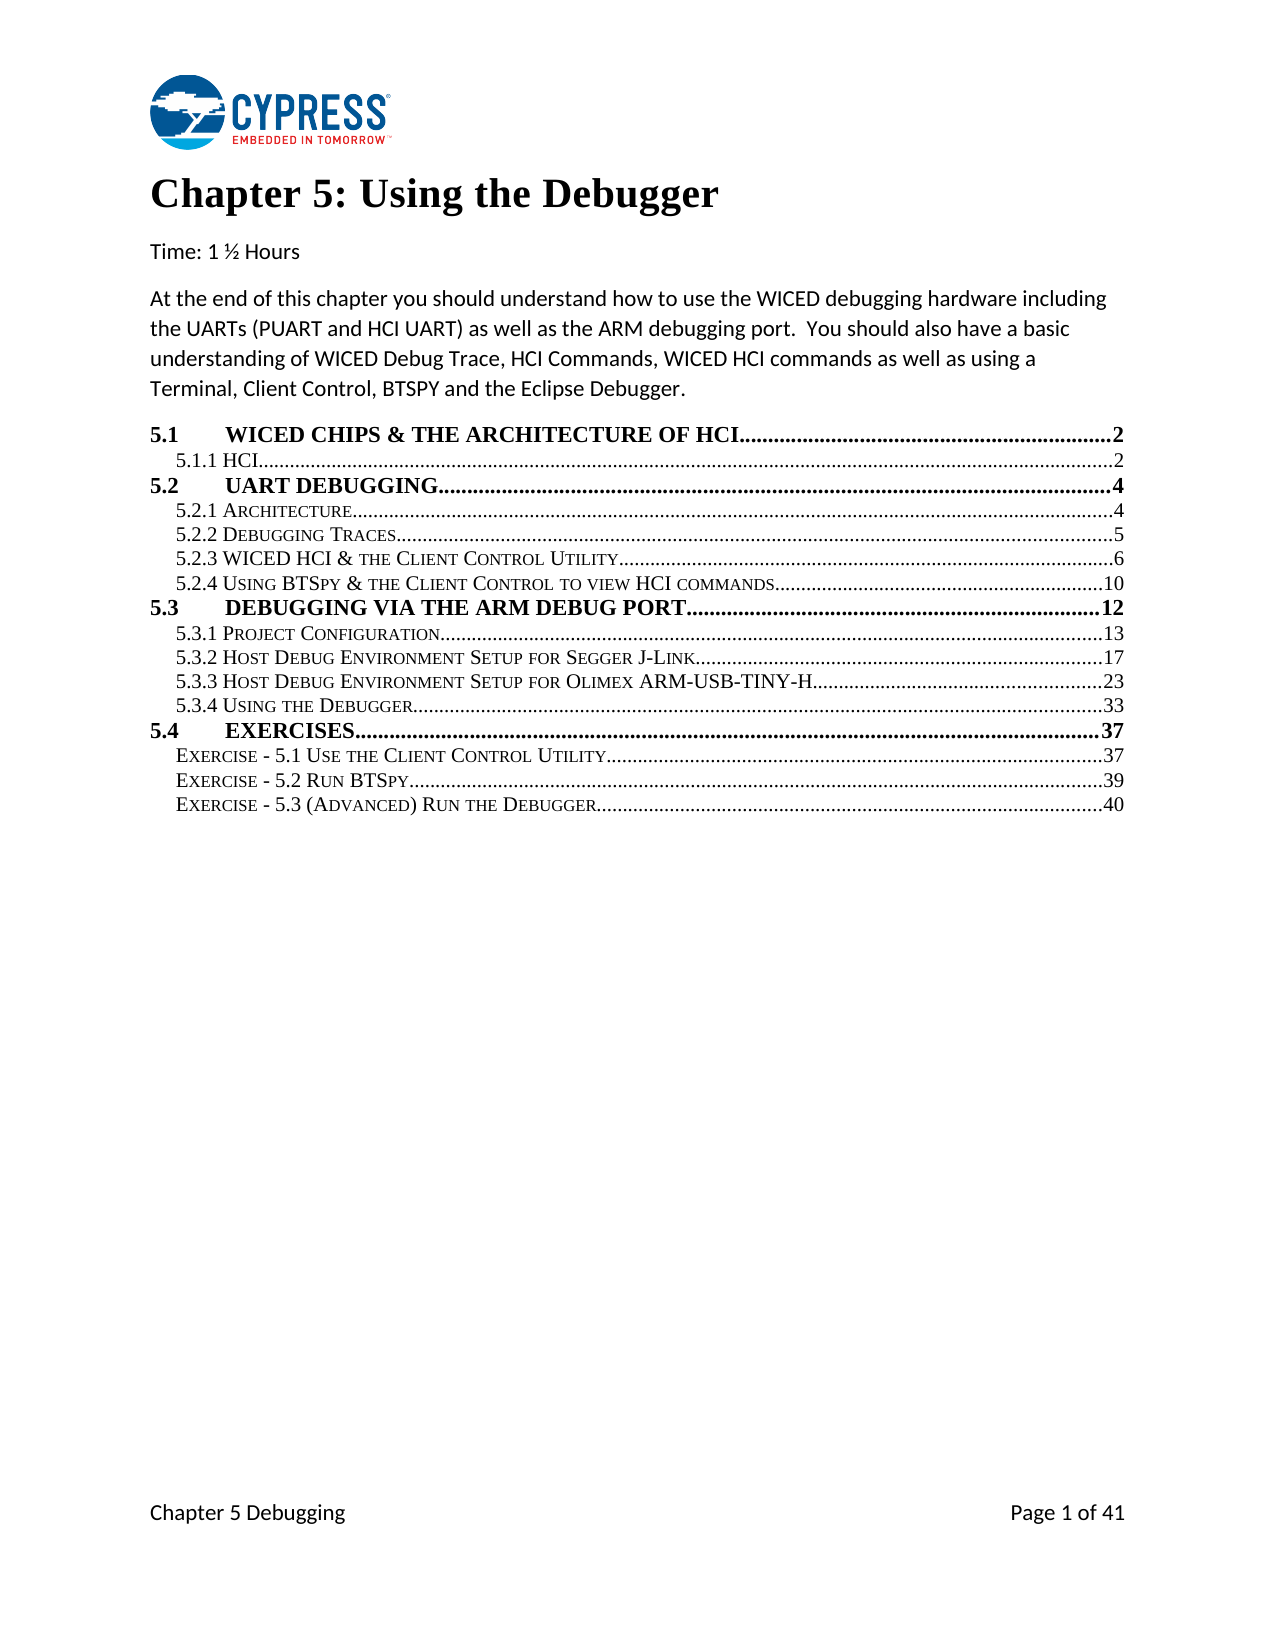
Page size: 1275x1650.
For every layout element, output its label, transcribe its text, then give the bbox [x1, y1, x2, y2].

text 5.1 WICED Chips & the Architecture of HCI 2 [150, 421, 1125, 448]
text 5.2.4 Using BTSpy & the Client Control to view HCI commands 10 [176, 570, 1125, 594]
text 5.3.3 Host Debug Environment Setup for Olimex ARM-USB-TINY-H 23 [176, 669, 1125, 693]
text 5.3.1 Project Configuration 13 [176, 621, 1125, 645]
text 5.1.1 HCI 2 [176, 448, 1125, 472]
text 5.3.2 Host Debug Environment Setup for Segger J-Link 17 [176, 645, 1125, 669]
text 5.2.1 Architecture 4 [176, 498, 1125, 522]
text 5.2.3 WICED HCI & the Client Control Utility 6 [176, 546, 1125, 570]
text Exercise - 5.3 (Advanced) Run the Debugger 40 [176, 792, 1125, 816]
text Exercise - 5.1 Use the Client Control Utility 37 [176, 743, 1125, 767]
text At the end of this chapter you should understand how to use the WICED debugging hardware including the UARTs (PUART and HCI UART) as well as the ARM debugging port. You should also have a basic understanding of WICED Debug Trace, HCI Commands, WICED HCI commands as well as using a Terminal, Client Control, BTSPY and the Eclipse Debugger. [150, 284, 1125, 403]
text 5.4 Exercises 37 [150, 717, 1125, 743]
text 5.3 Debugging Via the ARM Debug Port 12 [150, 594, 1125, 621]
text Time: 1 ½ Hours [150, 237, 1125, 265]
text 5.3.4 Using the Debugger 33 [176, 693, 1125, 717]
picture [150, 75, 392, 150]
text 5.2.2 Debugging Traces 5 [176, 522, 1125, 546]
text 5.2 UART Debugging 4 [150, 472, 1125, 498]
text Chapter 5: Using the Debugger [150, 169, 1125, 217]
text Exercise - 5.2 Run BTSpy 39 [176, 767, 1125, 792]
